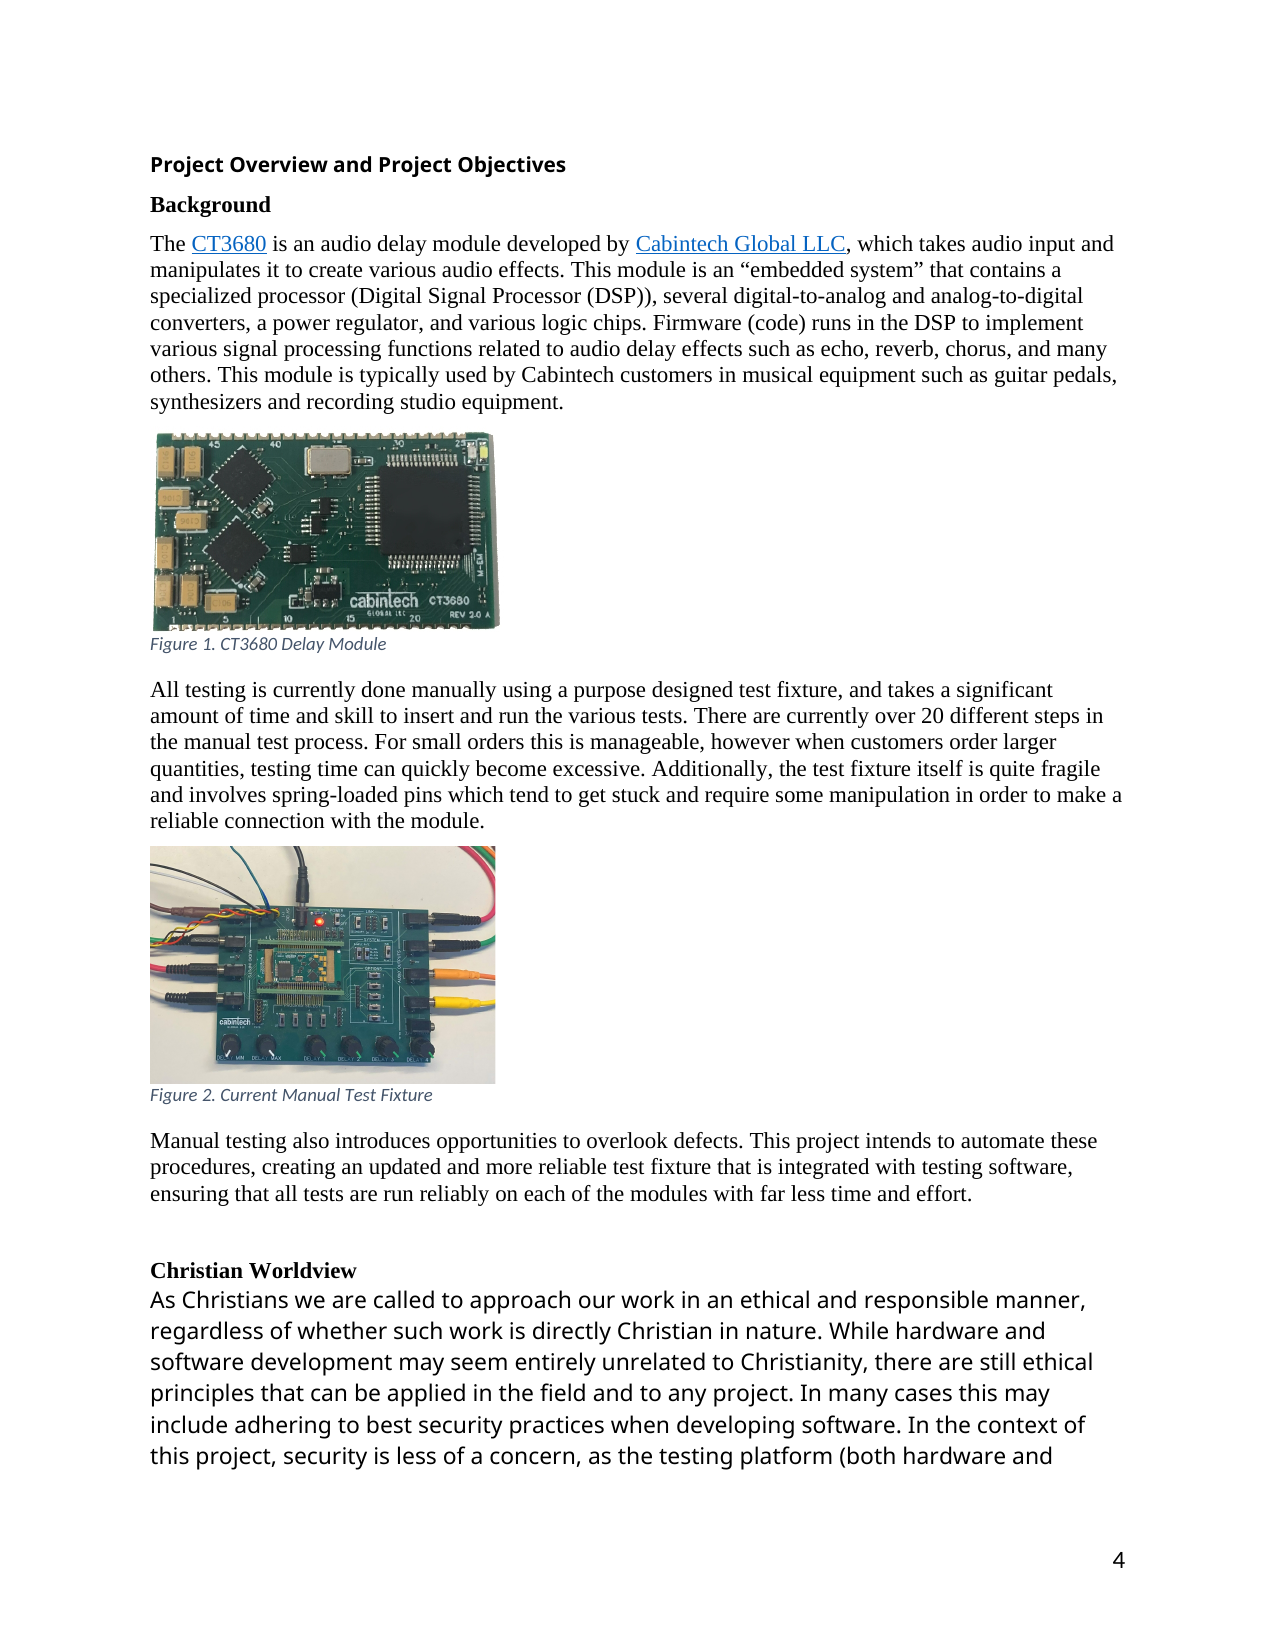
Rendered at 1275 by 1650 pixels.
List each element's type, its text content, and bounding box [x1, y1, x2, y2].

text Christian Worldview [150, 1257, 1125, 1284]
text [150, 1284, 1125, 1471]
text The CT3680 is an audio delay module developed by Cabintech Global LLC, which takes audio input and manipulates it to create various audio effects. This module is an “embedded system” that contains a specialized processor (Digital Signal Processor (DSP)), several digital-to-analog and analog-to-digital converters, a power regulator, and various logic chips. Firmware (code) runs in the DSP to implement various signal processing functions related to audio delay effects such as echo, reverb, chorus, and many others. This module is typically used by Cabintech customers in musical equipment such as guitar pedals, synthesizers and recording studio equipment. [150, 230, 1125, 414]
picture [150, 426, 504, 632]
picture [150, 846, 496, 1084]
text Manual testing also introduces opportunities to overlook defects. This project intends to automate these procedures, creating an updated and more reliable test fixture that is integrated with testing software, ensuring that all tests are run reliably on each of the modules with far less time and effort. [150, 1127, 1125, 1206]
text Background [150, 191, 1125, 217]
text All testing is currently done manually using a purpose designed test fixture, and takes a significant amount of time and skill to insert and run the various tests. There are currently over 20 different steps in the manual test process. For small orders this is manageable, however when customers order larger quantities, testing time can quickly become excessive. Additionally, the test fixture itself is quite fragile and involves spring-loaded pins which tend to get stuck and require some manipulation in order to make a reliable connection with the module. [150, 676, 1125, 834]
title Project Overview and Project Objectives [150, 150, 1125, 178]
